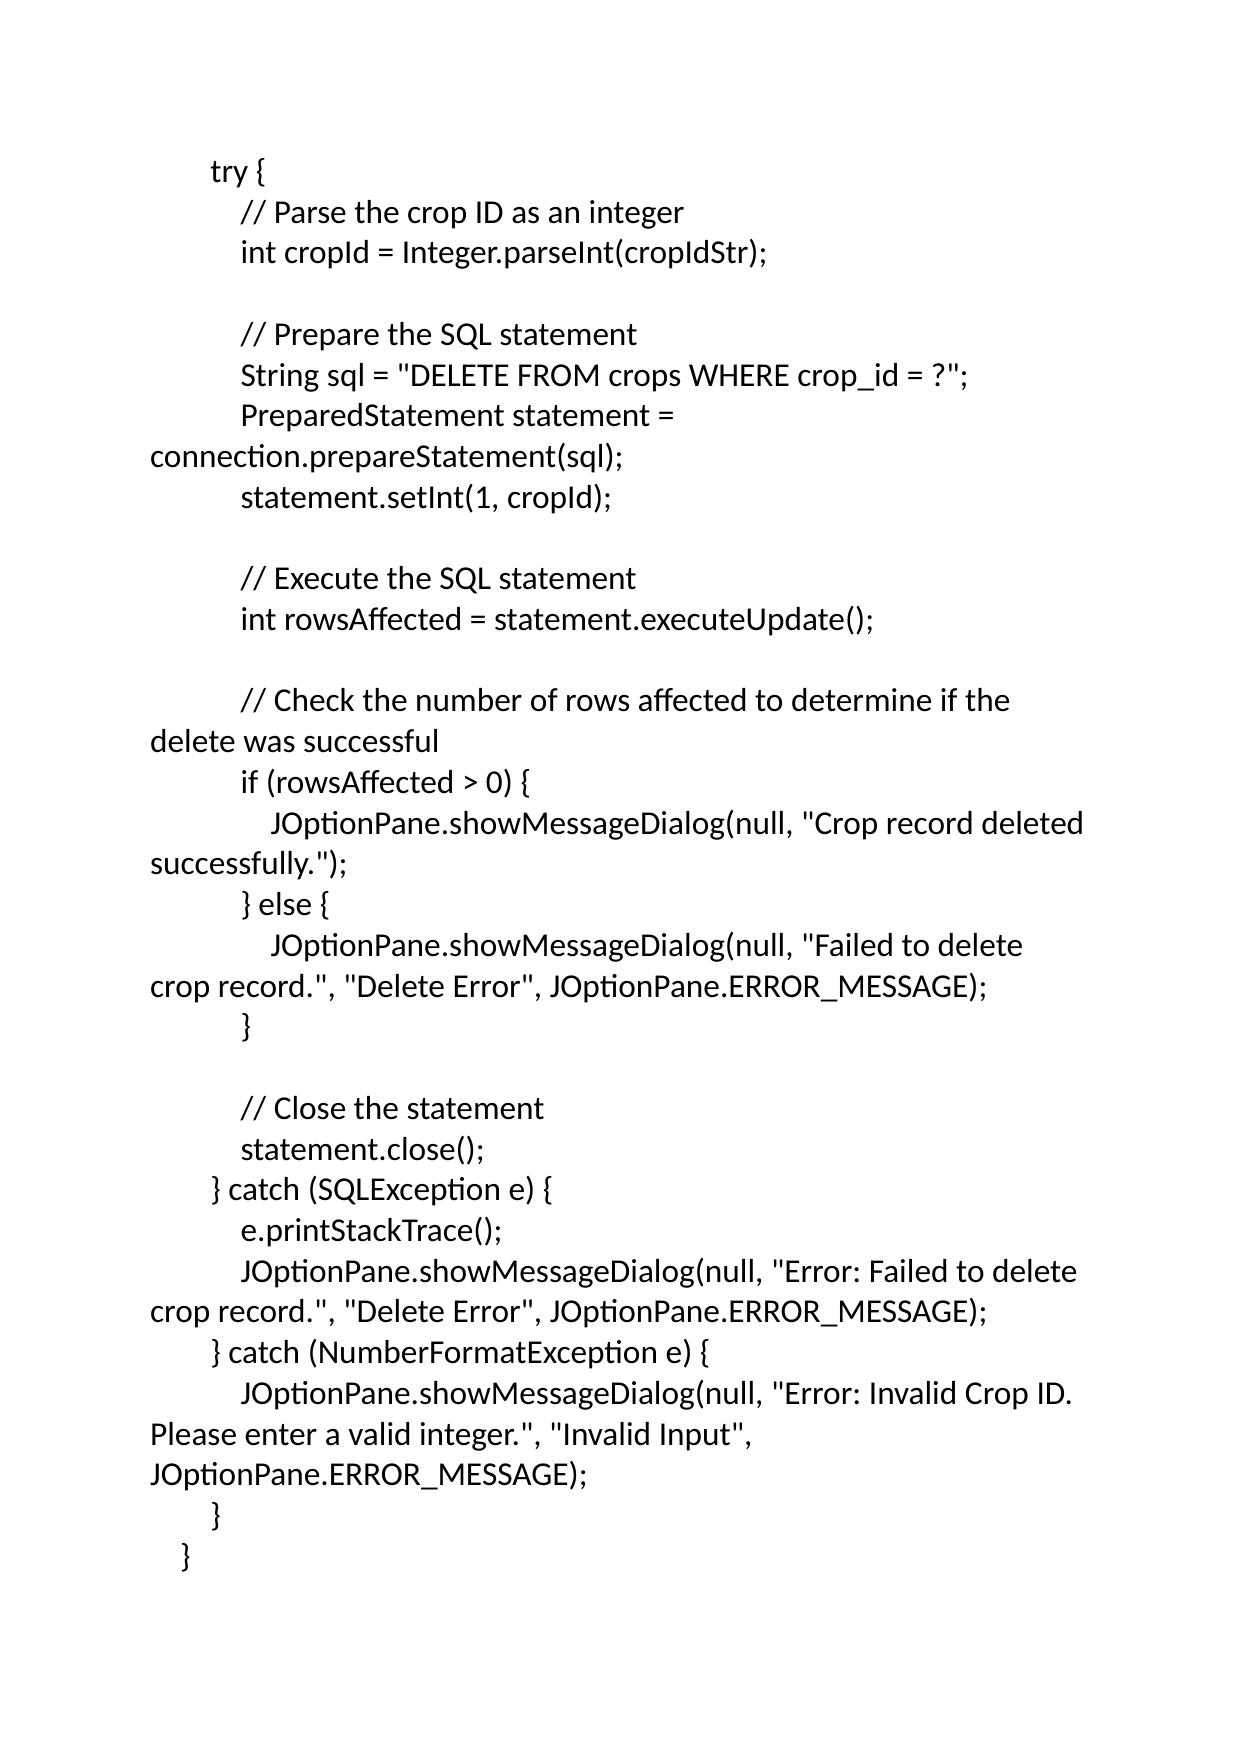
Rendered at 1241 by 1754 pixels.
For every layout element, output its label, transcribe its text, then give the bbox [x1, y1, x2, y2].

text int cropId = Integer.parseInt(cropIdStr); [150, 231, 1090, 272]
text } catch (NumberFormatException e) { [150, 1331, 1090, 1372]
text } catch (SQLException e) { [150, 1168, 1090, 1209]
text } [150, 1535, 1090, 1576]
text e.printStackTrace(); [150, 1209, 1090, 1250]
text // Parse the crop ID as an integer [150, 191, 1090, 231]
text // Close the statement [150, 1087, 1090, 1127]
text } else { [150, 883, 1090, 924]
text statement.setInt(1, cropId); [150, 476, 1090, 517]
text PreparedStatement statement = connection.prepareStatement(sql); [150, 394, 1090, 476]
text JOptionPane.showMessageDialog(null, "Failed to delete crop record.", "Delete Error", JOptionPane.ERROR_MESSAGE); [150, 924, 1090, 1005]
text int rowsAffected = statement.executeUpdate(); [150, 598, 1090, 639]
text JOptionPane.showMessageDialog(null, "Error: Failed to delete crop record.", "Delete Error", JOptionPane.ERROR_MESSAGE); [150, 1250, 1090, 1331]
text statement.close(); [150, 1127, 1090, 1168]
text } [150, 1005, 1090, 1046]
text JOptionPane.showMessageDialog(null, "Crop record deleted successfully."); [150, 802, 1090, 883]
text // Execute the SQL statement [150, 557, 1090, 598]
text if (rowsAffected > 0) { [150, 761, 1090, 802]
text try { [150, 150, 1090, 191]
text JOptionPane.showMessageDialog(null, "Error: Invalid Crop ID. Please enter a valid integer.", "Invalid Input", JOptionPane.ERROR_MESSAGE); [150, 1372, 1090, 1494]
text // Check the number of rows affected to determine if the delete was successful [150, 679, 1090, 761]
text // Prepare the SQL statement [150, 313, 1090, 354]
text String sql = "DELETE FROM crops WHERE crop_id = ?"; [150, 354, 1090, 394]
text } [150, 1494, 1090, 1535]
